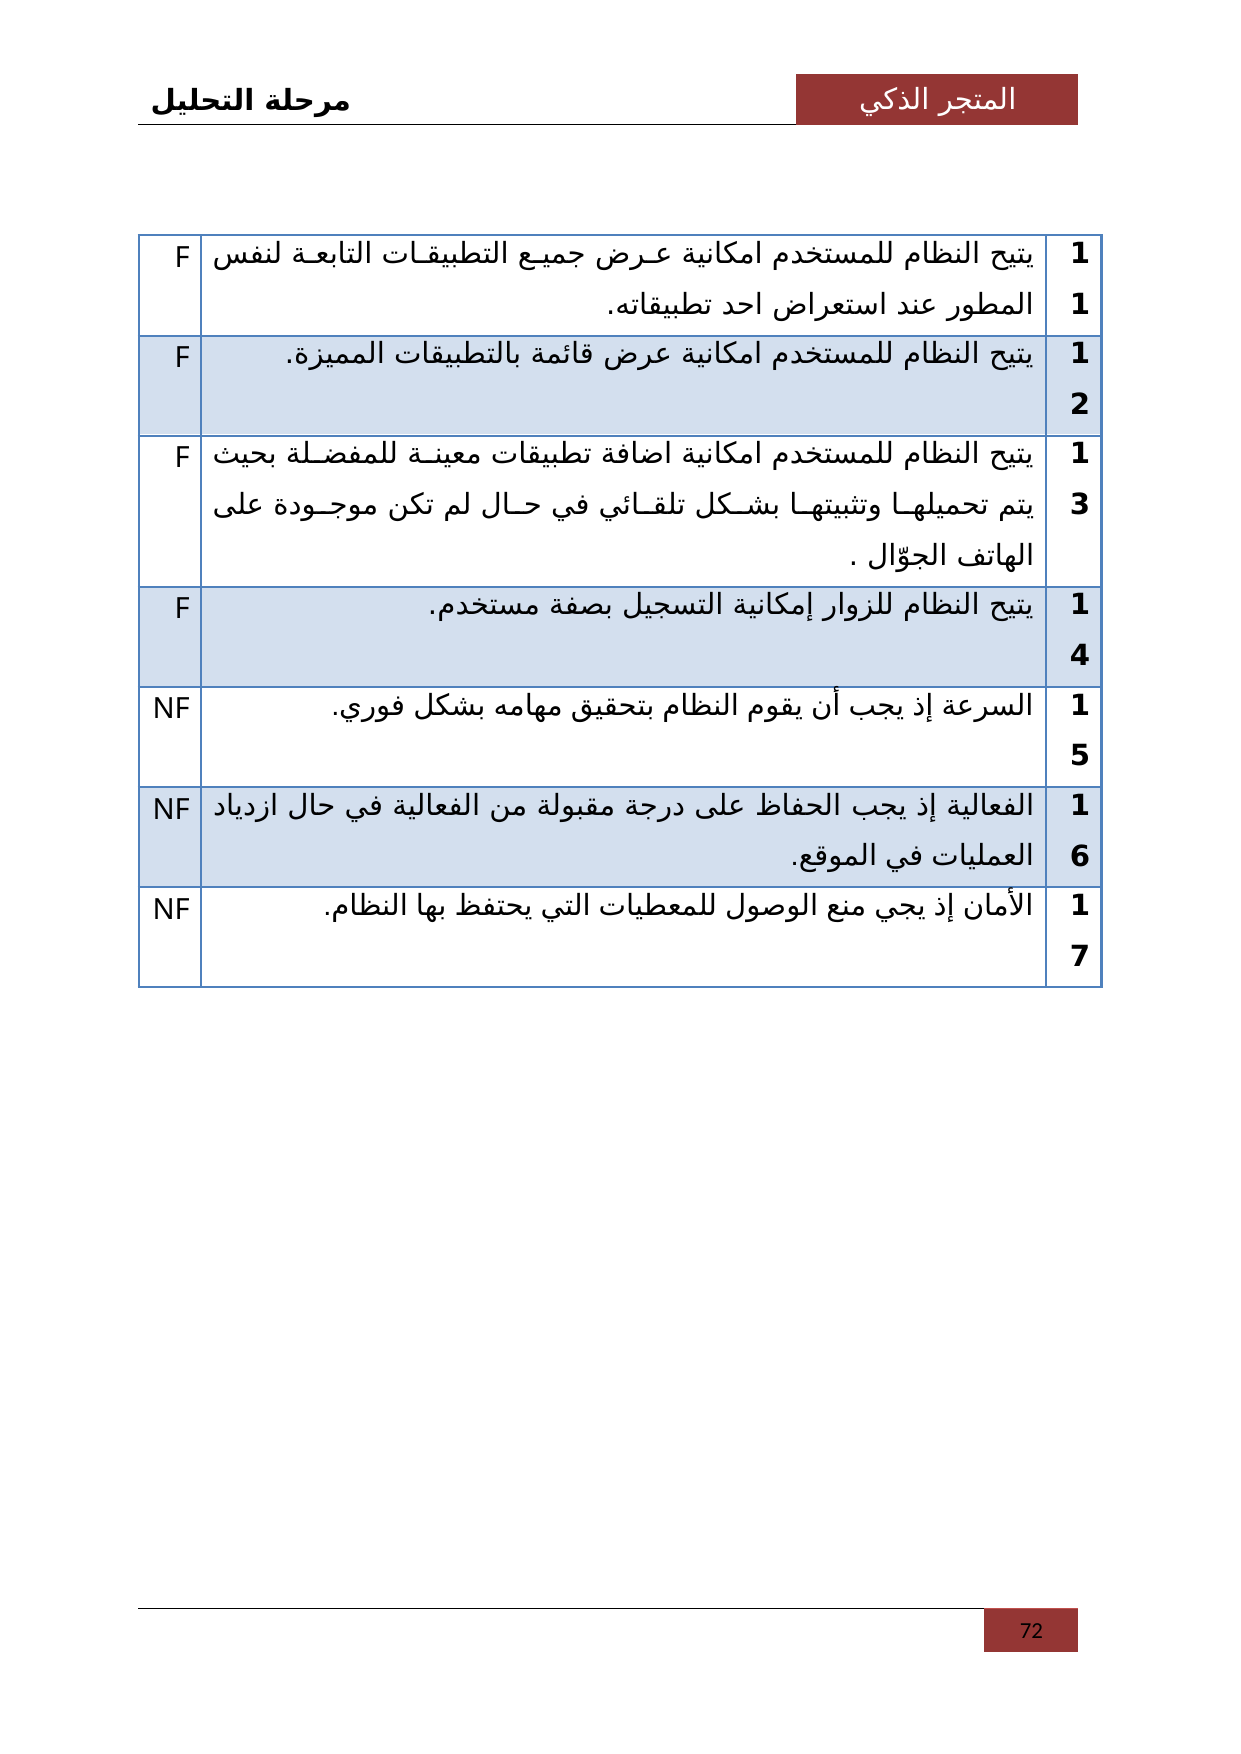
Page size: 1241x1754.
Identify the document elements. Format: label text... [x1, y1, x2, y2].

table_cell 12 [1047, 337, 1100, 434]
table_cell NF [140, 688, 200, 786]
table_cell 13 [1047, 437, 1100, 586]
table_cell يتيح النظام للمستخدم امكانية اضافة تطبيقات معينة للمفضلة بحيث يتم تحميلها وتثبيتها بشكل تلقائي في حال لم تكن موجودة على الهاتف الجوّال . [202, 437, 1045, 586]
table_cell F [140, 337, 200, 434]
table_cell 16 [1047, 788, 1100, 886]
table_cell 17 [1047, 888, 1100, 986]
table_cell F [140, 588, 200, 686]
table_cell يتيح النظام للزوار إمكانية التسجيل بصفة مستخدم. [202, 588, 1045, 686]
table_cell F [140, 437, 200, 586]
table_cell NF [140, 888, 200, 986]
table_cell الأمان إذ يجي منع الوصول للمعطيات التي يحتفظ بها النظام. [202, 888, 1045, 986]
table_cell 14 [1047, 588, 1100, 686]
table_cell يتيح النظام للمستخدم امكانية عرض قائمة بالتطبيقات المميزة. [202, 337, 1045, 434]
table_cell يتيح النظام للمستخدم امكانية عرض جميع التطبيقات التابعة لنفس المطور عند استعراض احد تطبيقاته. [202, 236, 1045, 334]
table_cell السرعة إذ يجب أن يقوم النظام بتحقيق مهامه بشكل فوري. [202, 688, 1045, 786]
table_cell 11 [1047, 236, 1100, 334]
table_cell F [140, 236, 200, 334]
table_cell الفعالية إذ يجب الحفاظ على درجة مقبولة من الفعالية في حال ازدياد العمليات في الموقع. [202, 788, 1045, 886]
table_cell NF [140, 788, 200, 886]
table_cell 15 [1047, 688, 1100, 786]
